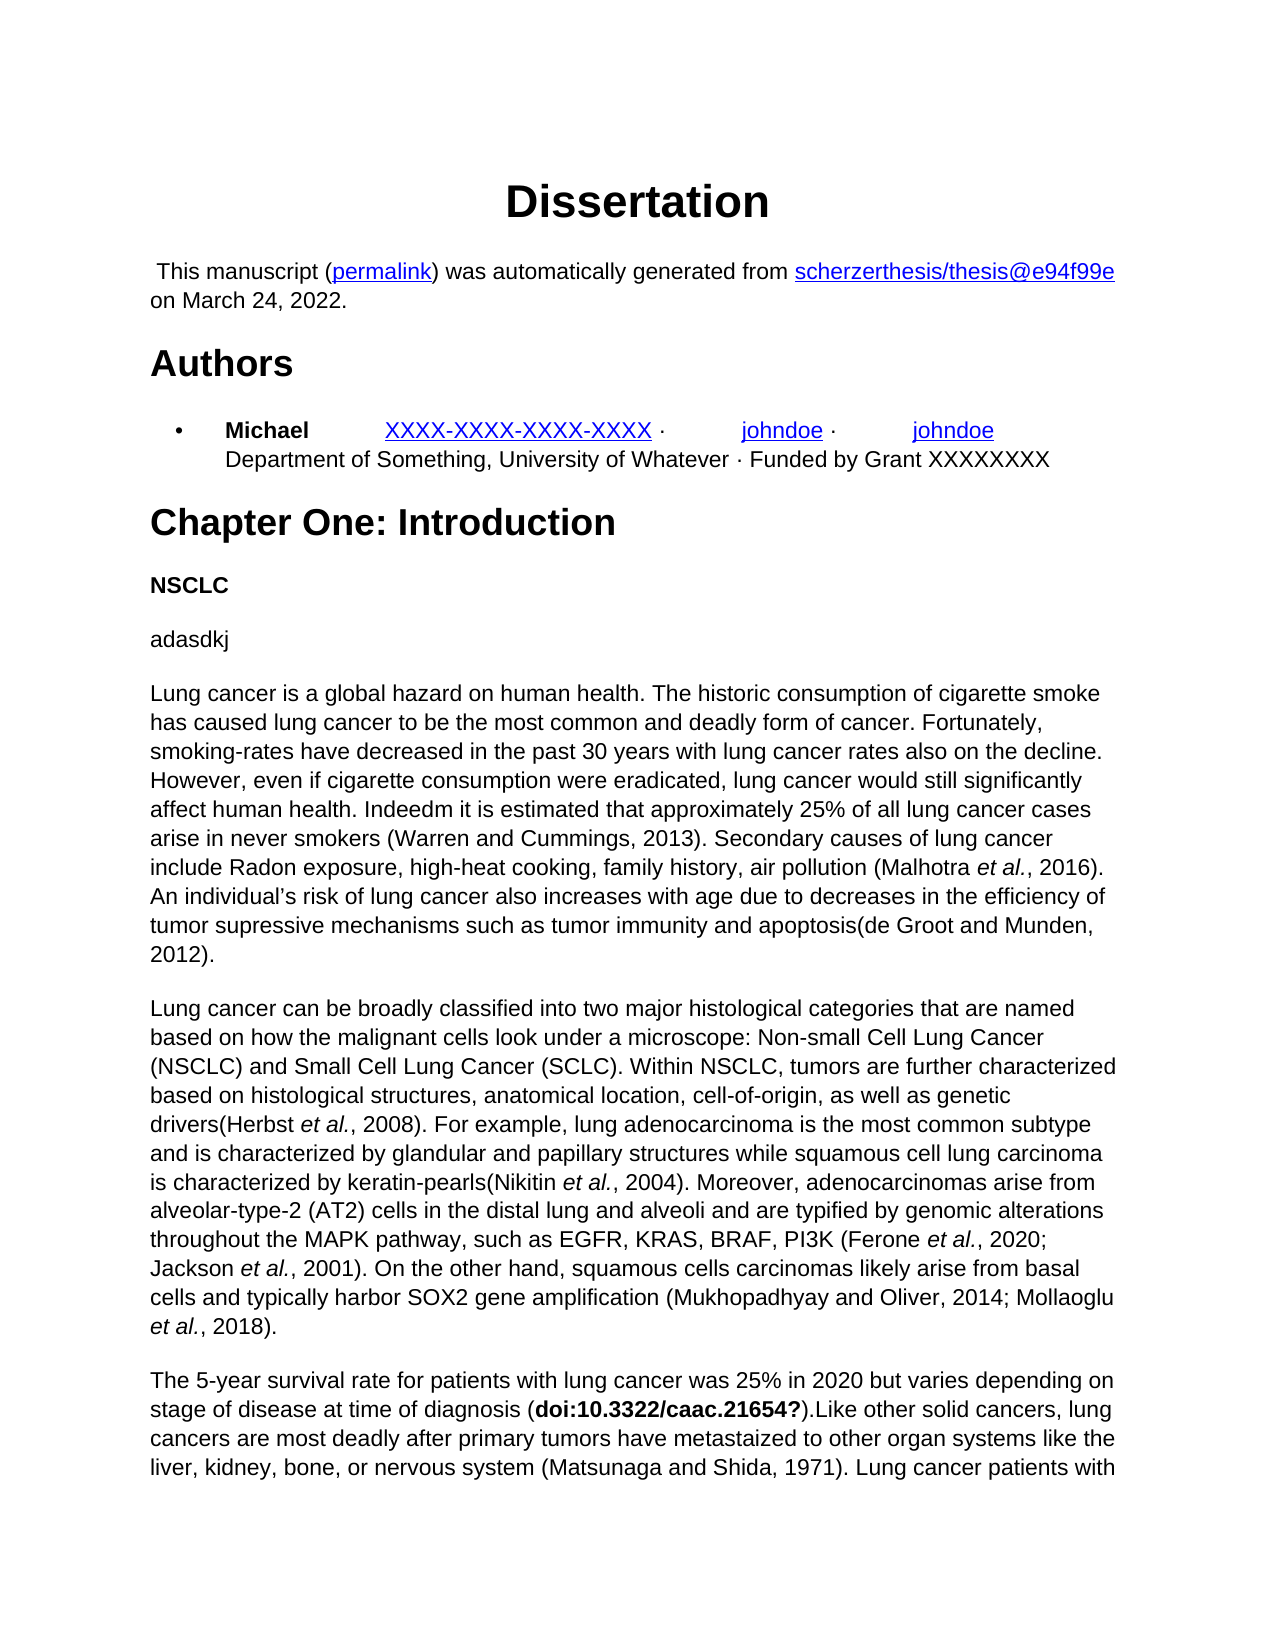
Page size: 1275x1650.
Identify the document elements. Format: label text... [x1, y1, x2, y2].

text adasdkj [150, 626, 1125, 652]
text NSCLC [150, 572, 1125, 598]
subtitle Authors [150, 341, 1125, 384]
text Lung cancer is a global hazard on human health. The historic consumption of cigarette smoke has caused lung cancer to be the most common and deadly form of cancer. Fortunately, smoking-rates have decreased in the past 30 years with lung cancer rates also on the decline. However, even if cigarette consumption were eradicated, lung cancer would still significantly affect human health. Indeedm it is estimated that approximately 25% of all lung cancer cases arise in never smokers (Warren and Cummings, 2013). Secondary causes of lung cancer include Radon exposure, high-heat cooking, family history, air pollution (Malhotra et al., 2016). An individual’s risk of lung cancer also increases with age due to decreases in the efficiency of tumor supressive mechanisms such as tumor immunity and apoptosis(de Groot and Munden, 2012). [150, 680, 1125, 967]
list Michael XXXX-XXXX-XXXX-XXXX · johndoe · johndoe Department of Something, University of Whatever · Funded by Grant XXXXXXXX [175, 413, 1125, 472]
text Lung cancer can be broadly classified into two major histological categories that are named based on how the malignant cells look under a microscope: Non-small Cell Lung Cancer (NSCLC) and Small Cell Lung Cancer (SCLC). Within NSCLC, tumors are further characterized based on histological structures, anatomical location, cell-of-origin, as well as genetic drivers(Herbst et al., 2008). For example, lung adenocarcinoma is the most common subtype and is characterized by glandular and papillary structures while squamous cell lung carcinoma is characterized by keratin-pearls(Nikitin et al., 2004). Moreover, adenocarcinomas arise from alveolar-type-2 (AT2) cells in the distal lung and alveoli and are typified by genomic alterations throughout the MAPK pathway, such as EGFR, KRAS, BRAF, PI3K (Ferone et al., 2020; Jackson et al., 2001). On the other hand, squamous cells carcinomas likely arise from basal cells and typically harbor SOX2 gene amplification (Mukhopadhyay and Oliver, 2014; Mollaoglu et al., 2018). [150, 995, 1125, 1339]
subtitle Chapter One: Introduction [150, 500, 1125, 543]
title Dissertation [150, 175, 1125, 228]
text This manuscript (permalink) was automatically generated from scherzerthesis/thesis@e94f99e on March 24, 2022. [150, 258, 1125, 313]
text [150, 1367, 1125, 1480]
